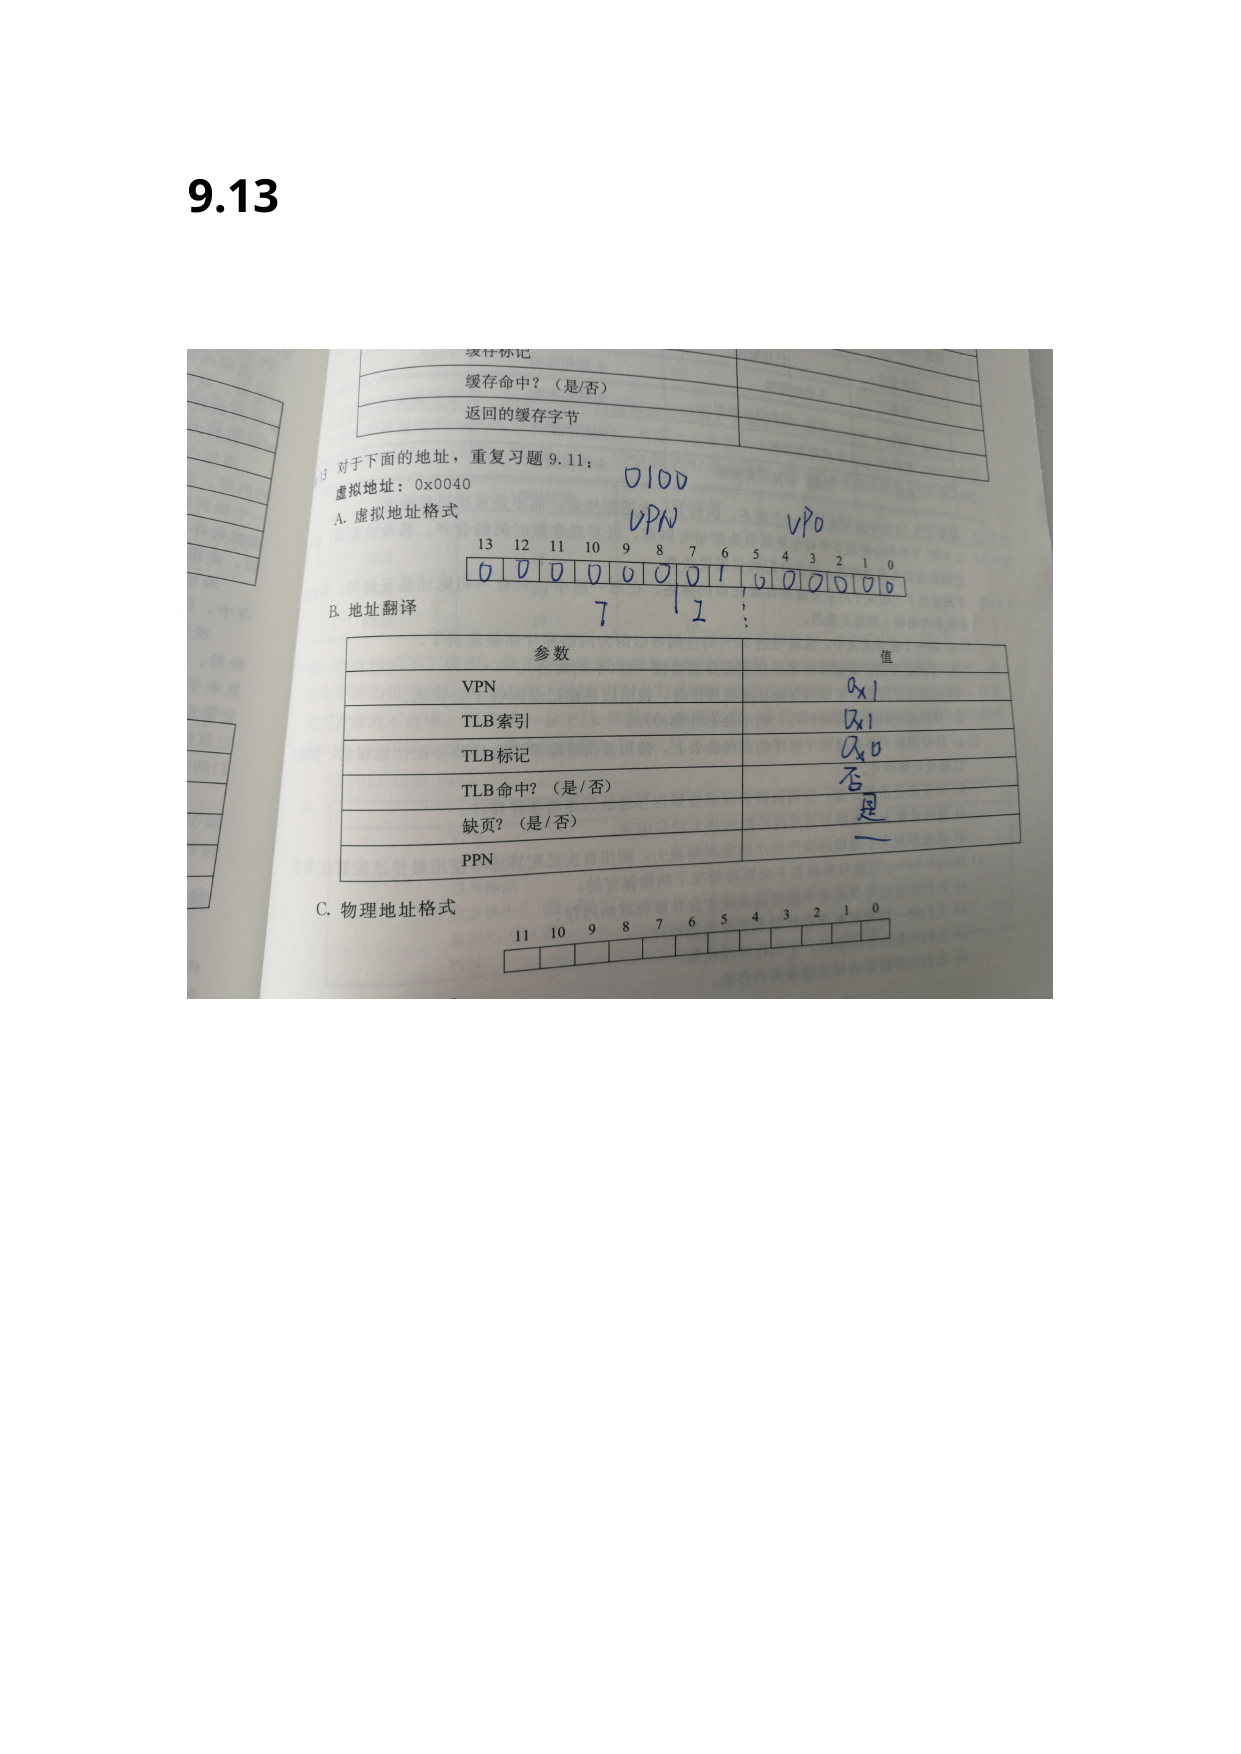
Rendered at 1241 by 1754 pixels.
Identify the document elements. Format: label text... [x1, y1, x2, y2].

picture [187, 349, 1053, 999]
subtitle 9.13 [187, 162, 1053, 227]
